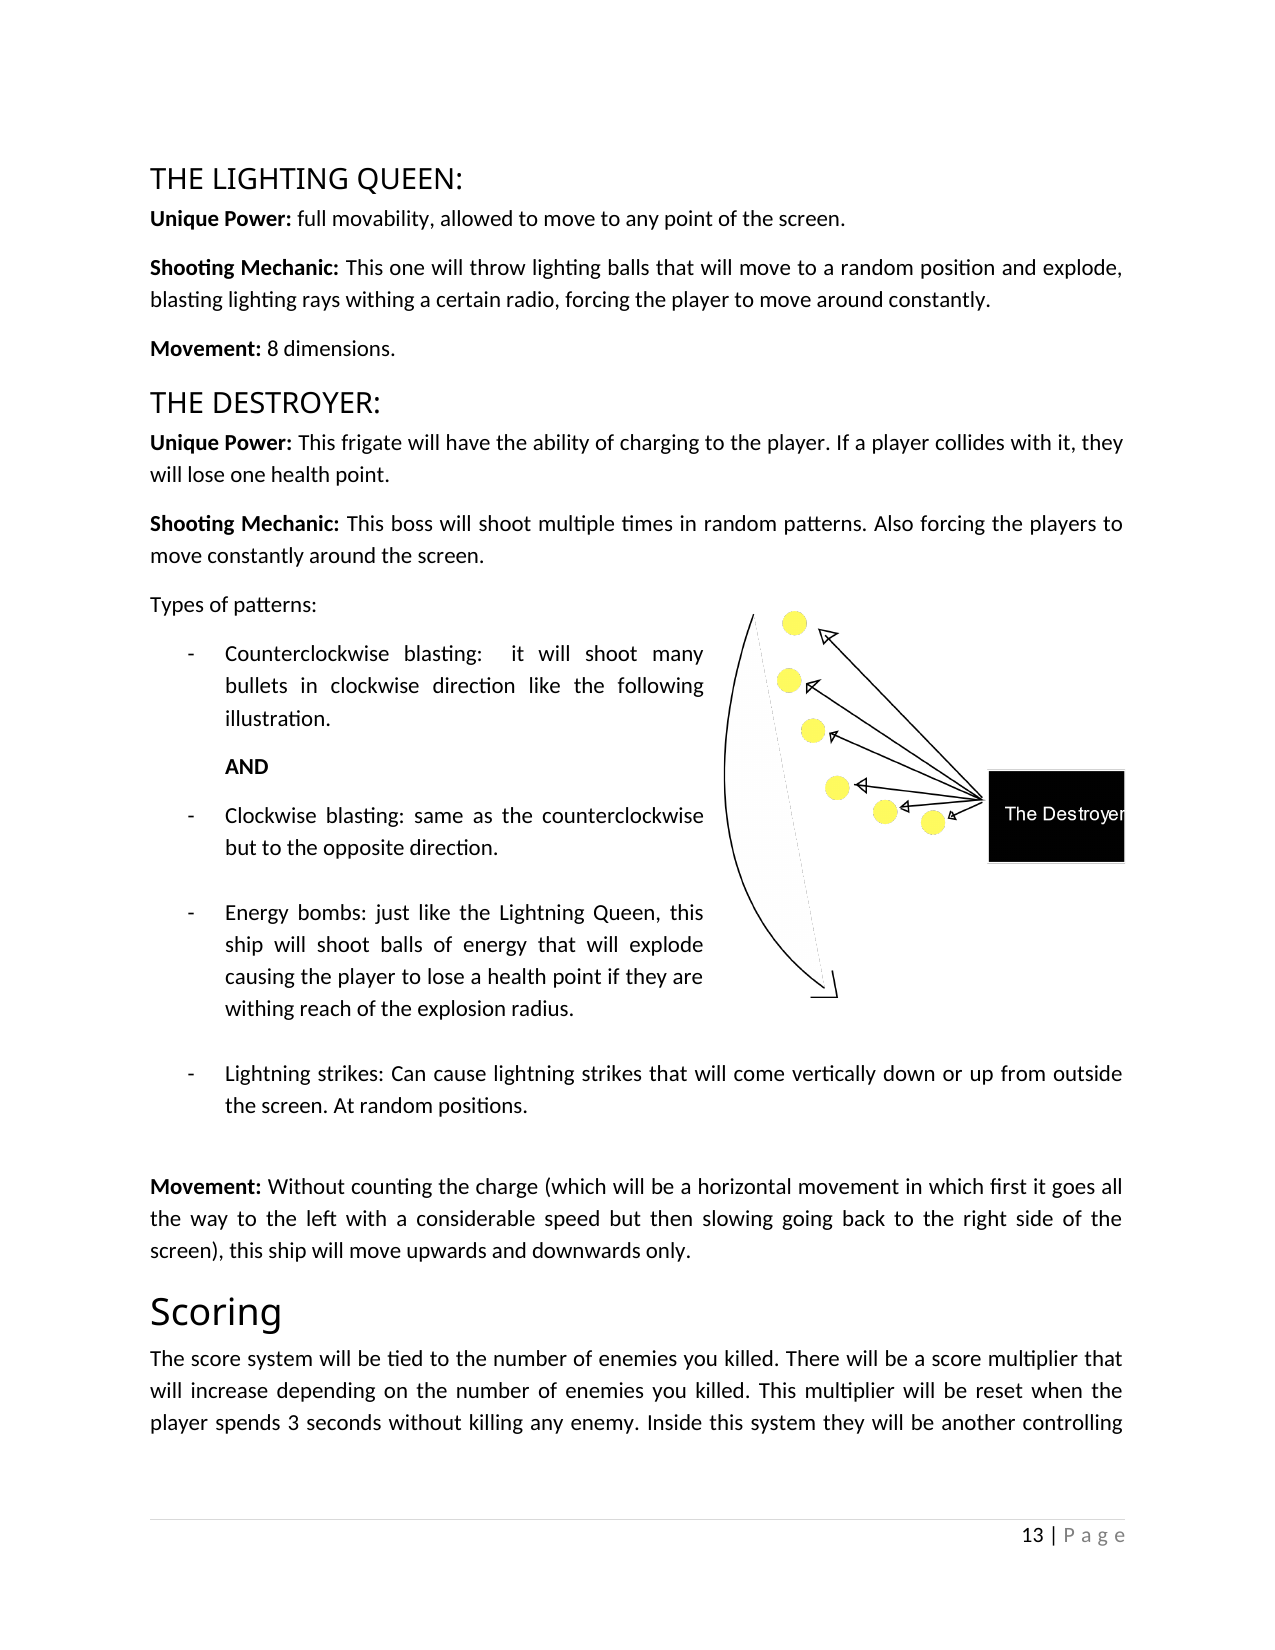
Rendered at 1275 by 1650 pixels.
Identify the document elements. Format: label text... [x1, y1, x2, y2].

list Counterclockwise blasting: it will shoot many bullets in clockwise direction like the following illustration. [187, 639, 723, 732]
picture [723, 611, 1125, 998]
subtitle The Lighting Queen: [150, 158, 1125, 198]
text Unique Power: full movability, allowed to move to any point of the screen. [150, 204, 1125, 232]
text Movement: 8 dimensions. [150, 334, 1125, 362]
list Clockwise blasting: same as the counterclockwise but to the opposite direction. [187, 801, 723, 862]
text Shooting Mechanic: This boss will shoot multiple times in random patterns. Also forcing the players to move constantly around the screen. [150, 509, 1125, 569]
list Lightning strikes: Can cause lightning strikes that will come vertically down or up from outside the screen. At random positions. [187, 1059, 1125, 1119]
text Shooting Mechanic: This one will throw lighting balls that will move to a random position and explode, blasting lighting rays withing a certain radio, forcing the player to move around constantly. [150, 253, 1125, 313]
list Energy bombs: just like the Lightning Queen, this ship will shoot balls of energy that will explode causing the player to lose a health point if they are withing reach of the explosion radius. [187, 898, 1125, 1022]
text Movement: Without counting the charge (which will be a horizontal movement in which first it goes all the way to the left with a considerable speed but then slowing going back to the right side of the screen), this ship will move upwards and downwards only. [150, 1172, 1125, 1264]
subtitle Scoring [150, 1285, 1125, 1336]
text Types of patterns: [150, 590, 1125, 618]
text Unique Power: This frigate will have the ability of charging to the player. If a player collides with it, they will lose one health point. [150, 428, 1125, 488]
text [150, 1344, 1125, 1436]
subtitle The Destroyer: [150, 383, 1125, 422]
text AND [225, 752, 723, 781]
